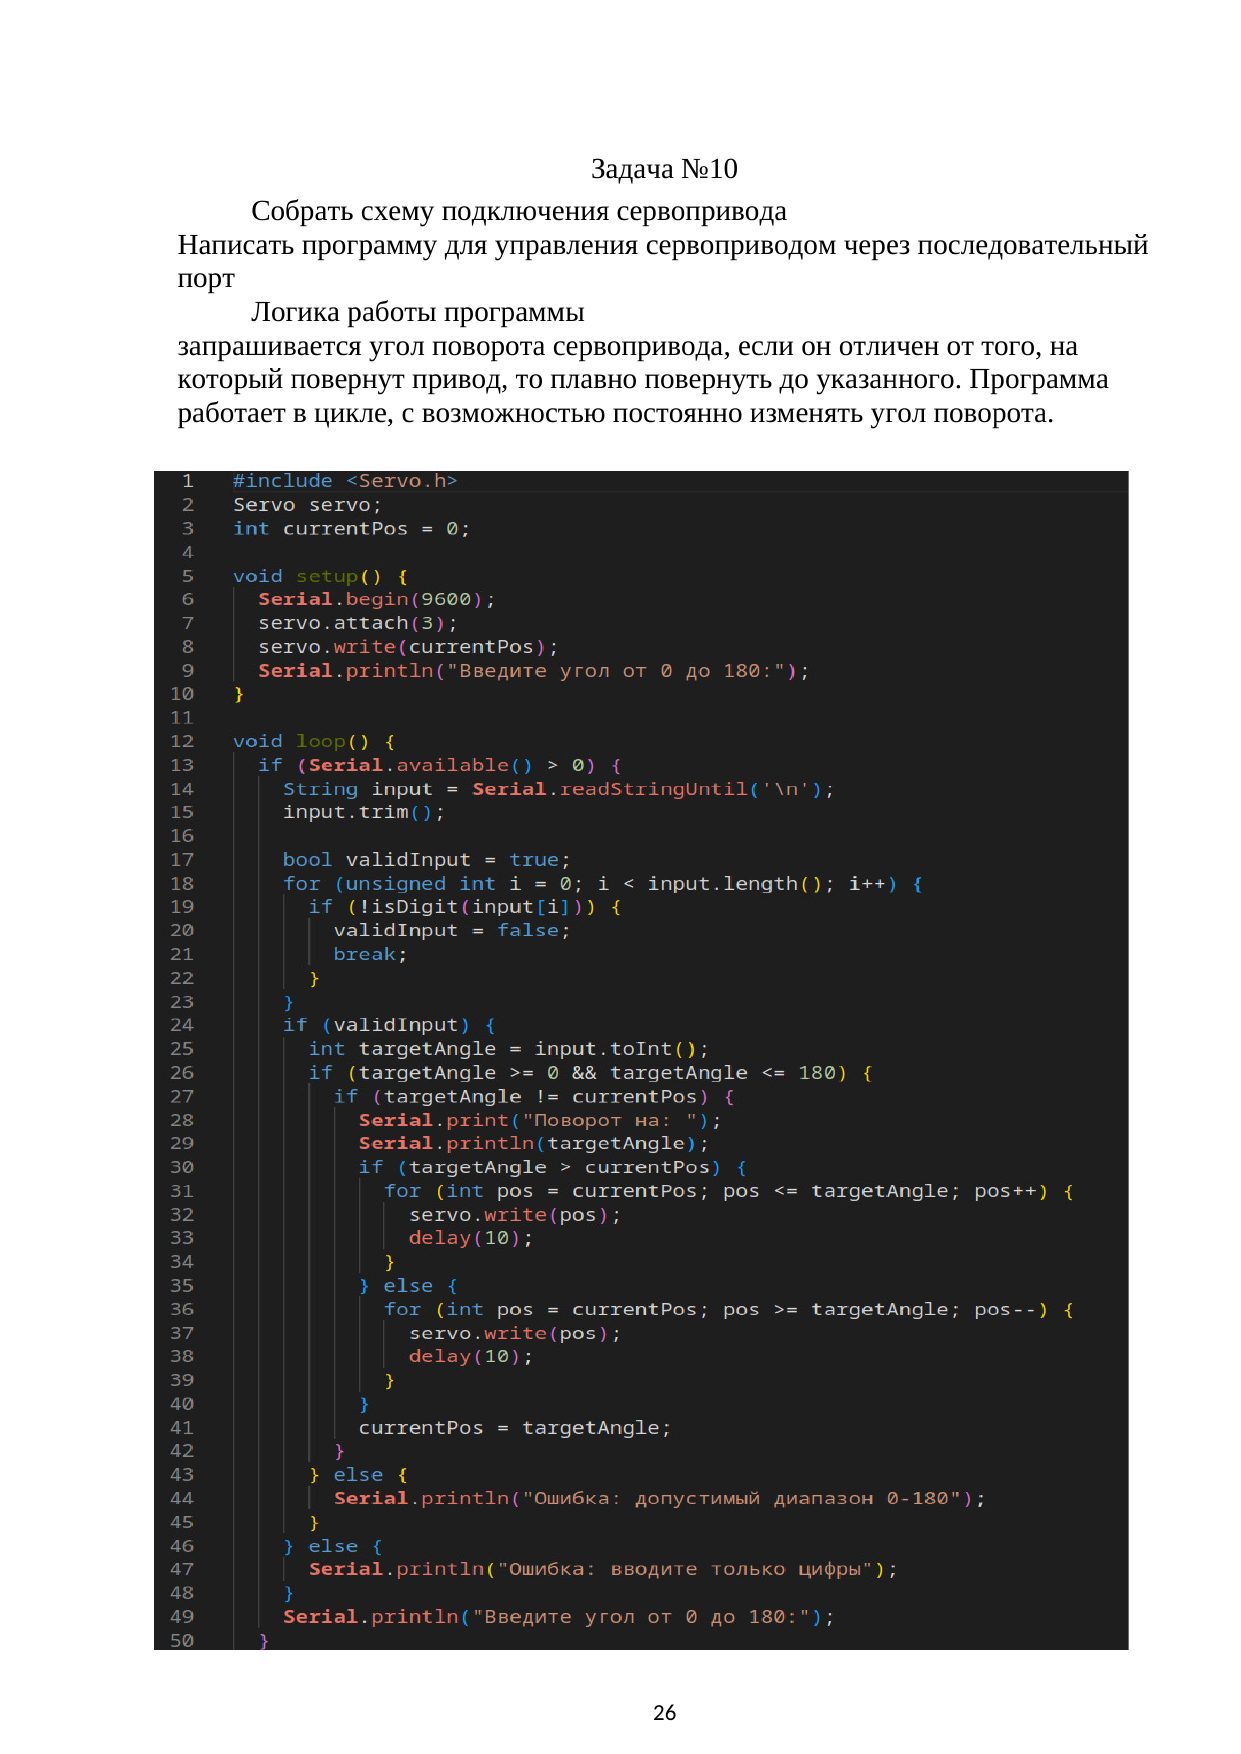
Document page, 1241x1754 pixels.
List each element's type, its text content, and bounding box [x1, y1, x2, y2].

text Логика работы программы [177, 294, 1152, 328]
text Написать программу для управления сервоприводом через последовательный порт [177, 227, 1152, 294]
picture [154, 471, 1129, 1650]
text Собрать схему подключения сервопривода [177, 193, 1152, 227]
subtitle Задача №10 [177, 152, 1152, 185]
text запрашивается угол поворота сервопривода, если он отличен от того, на который повернут привод, то плавно повернуть до указанного. Программа работает в цикле, с возможностью постоянно изменять угол поворота. [177, 328, 1152, 428]
